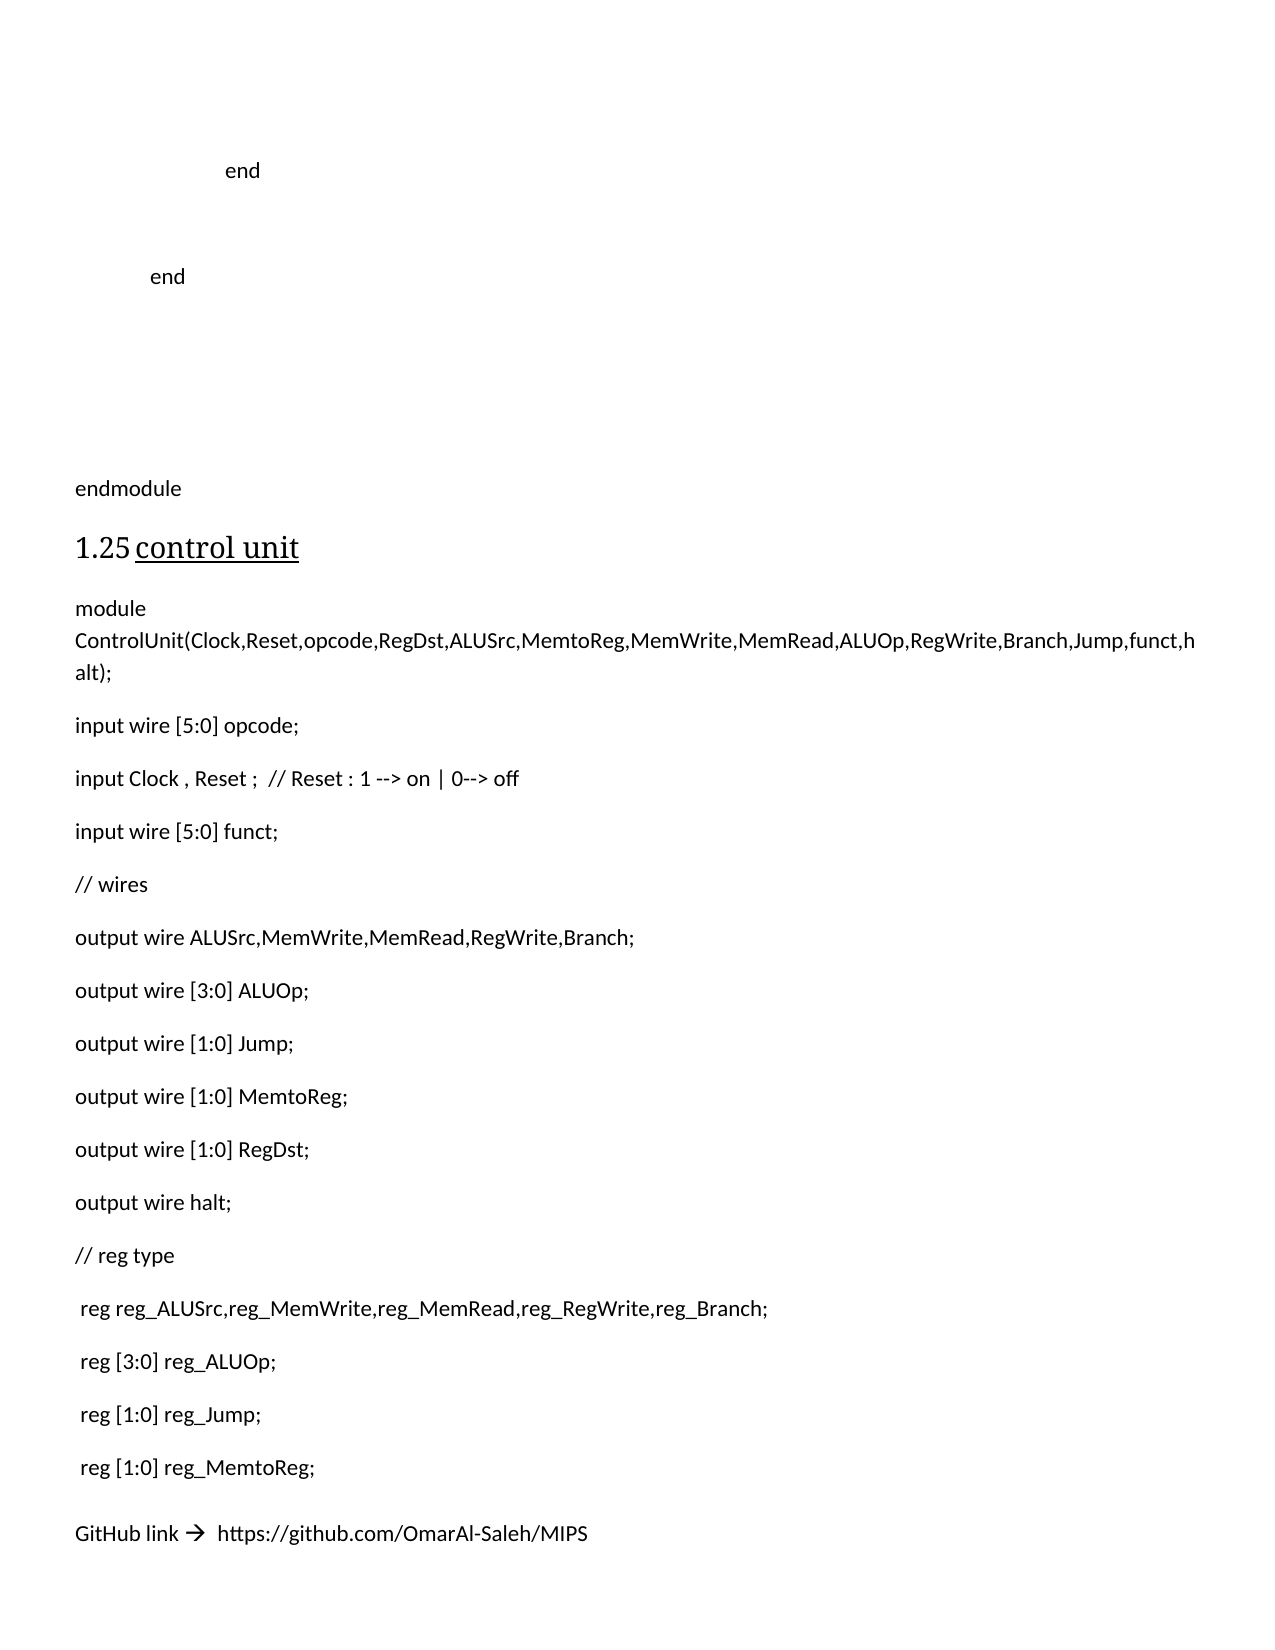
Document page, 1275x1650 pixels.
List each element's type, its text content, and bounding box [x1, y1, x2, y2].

text reg [1:0] reg_Jump; [75, 1400, 1200, 1428]
text module ControlUnit(Clock,Reset,opcode,RegDst,ALUSrc,MemtoReg,MemWrite,MemRead,ALUOp,RegWrite,Branch,Jump,funct,halt); [75, 594, 1200, 686]
text reg [3:0] reg_ALUOp; [75, 1347, 1200, 1375]
text end [75, 156, 1200, 184]
text input wire [5:0] opcode; [75, 711, 1200, 739]
text output wire [1:0] Jump; [75, 1029, 1200, 1057]
text reg reg_ALUSrc,reg_MemWrite,reg_MemRead,reg_RegWrite,reg_Branch; [75, 1294, 1200, 1322]
text output wire [1:0] RegDst; [75, 1135, 1200, 1163]
text reg [1:0] reg_MemtoReg; [75, 1453, 1200, 1481]
text output wire [3:0] ALUOp; [75, 976, 1200, 1004]
text // wires [75, 870, 1200, 898]
subtitle control unit [75, 527, 1200, 567]
text input Clock , Reset ; // Reset : 1 --> on | 0--> off [75, 764, 1200, 792]
text end [75, 262, 1200, 290]
text output wire [1:0] MemtoReg; [75, 1082, 1200, 1110]
text input wire [5:0] funct; [75, 817, 1200, 845]
text output wire halt; [75, 1188, 1200, 1216]
text endmodule [75, 474, 1200, 502]
text output wire ALUSrc,MemWrite,MemRead,RegWrite,Branch; [75, 923, 1200, 951]
text // reg type [75, 1241, 1200, 1269]
